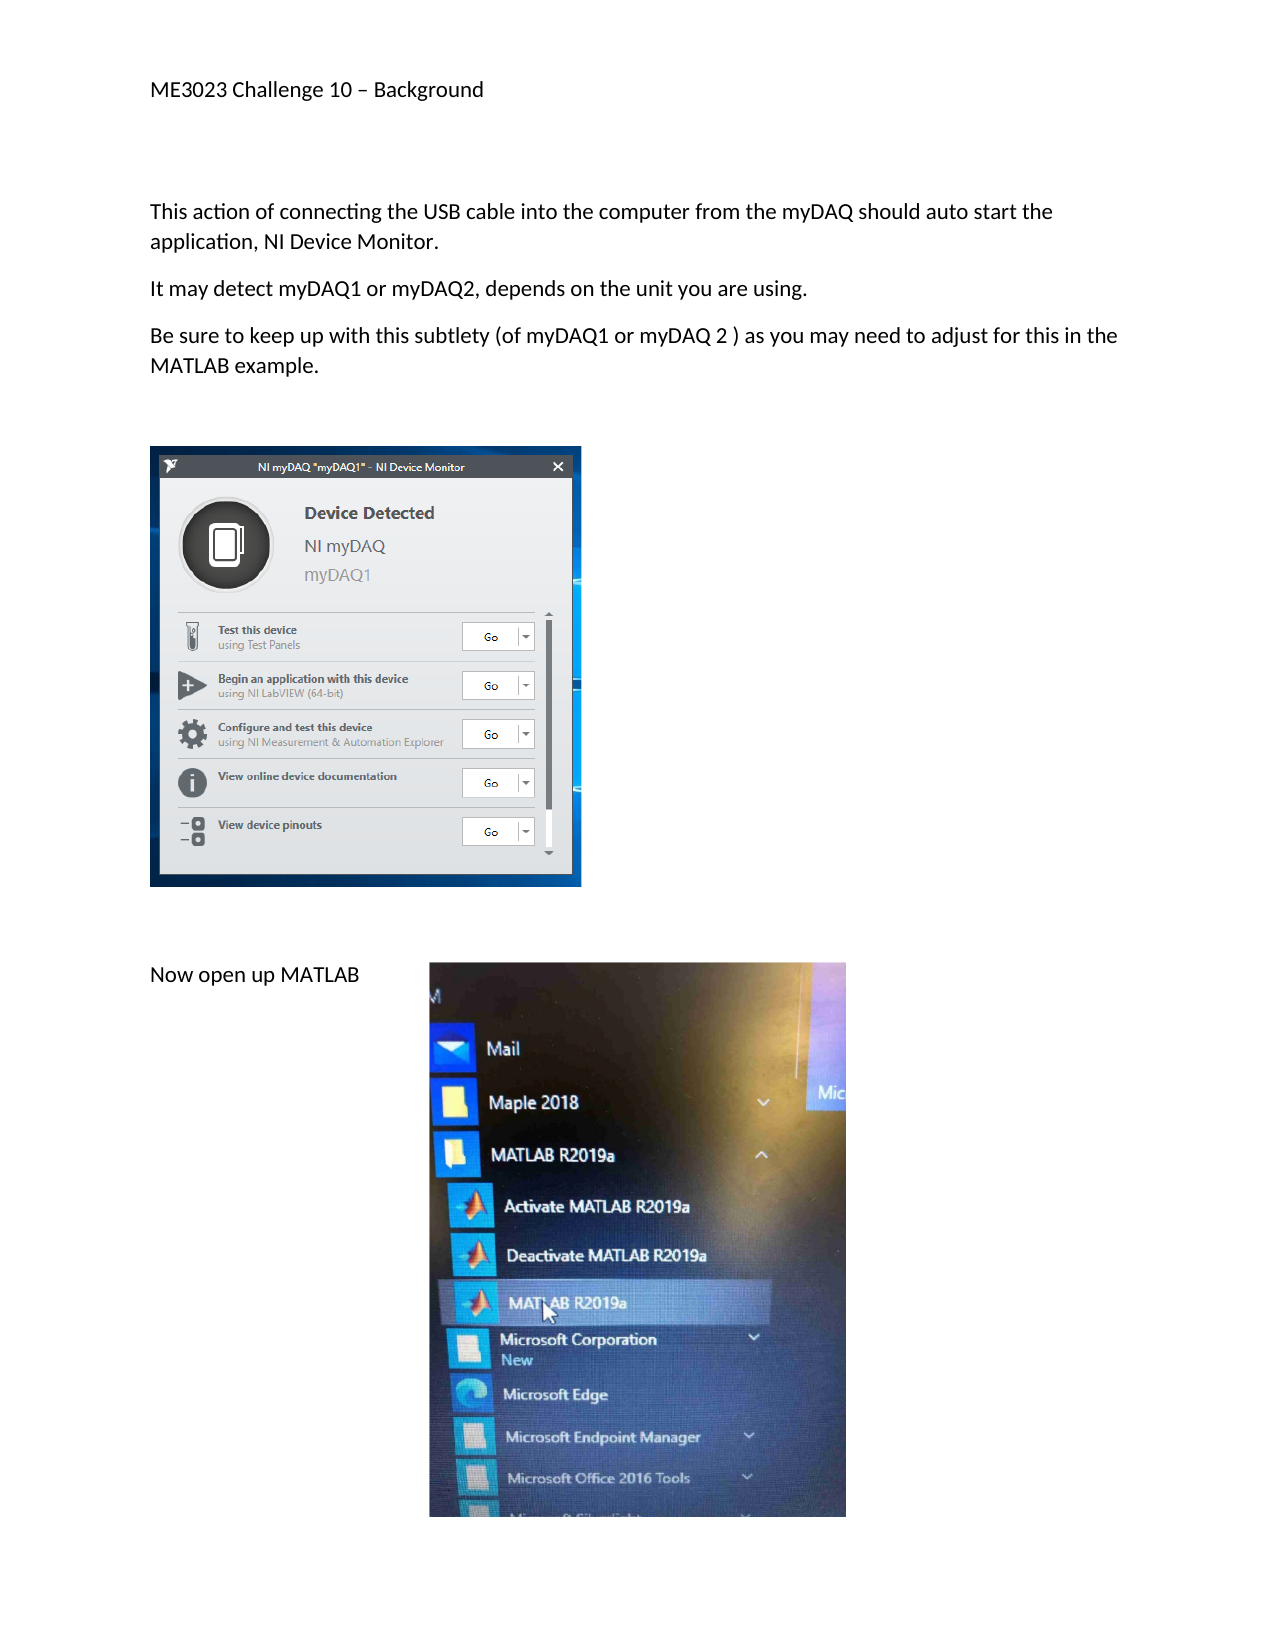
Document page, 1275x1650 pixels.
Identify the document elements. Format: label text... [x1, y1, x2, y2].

picture [150, 446, 582, 887]
text Now open up MATLAB [150, 960, 1125, 988]
picture [430, 963, 846, 1516]
picture [575, 757, 582, 770]
text It may detect myDAQ1 or myDAQ2, depends on the unit you are using. [150, 274, 1125, 302]
text This action of connecting the USB cable into the computer from the myDAQ should auto start the application, NI Device Monitor. [150, 197, 1125, 255]
picture [577, 640, 582, 667]
text Be sure to keep up with this subtlety (of myDAQ1 or myDAQ 2 ) as you may need to adjust for this in the MATLAB example. [150, 321, 1125, 379]
